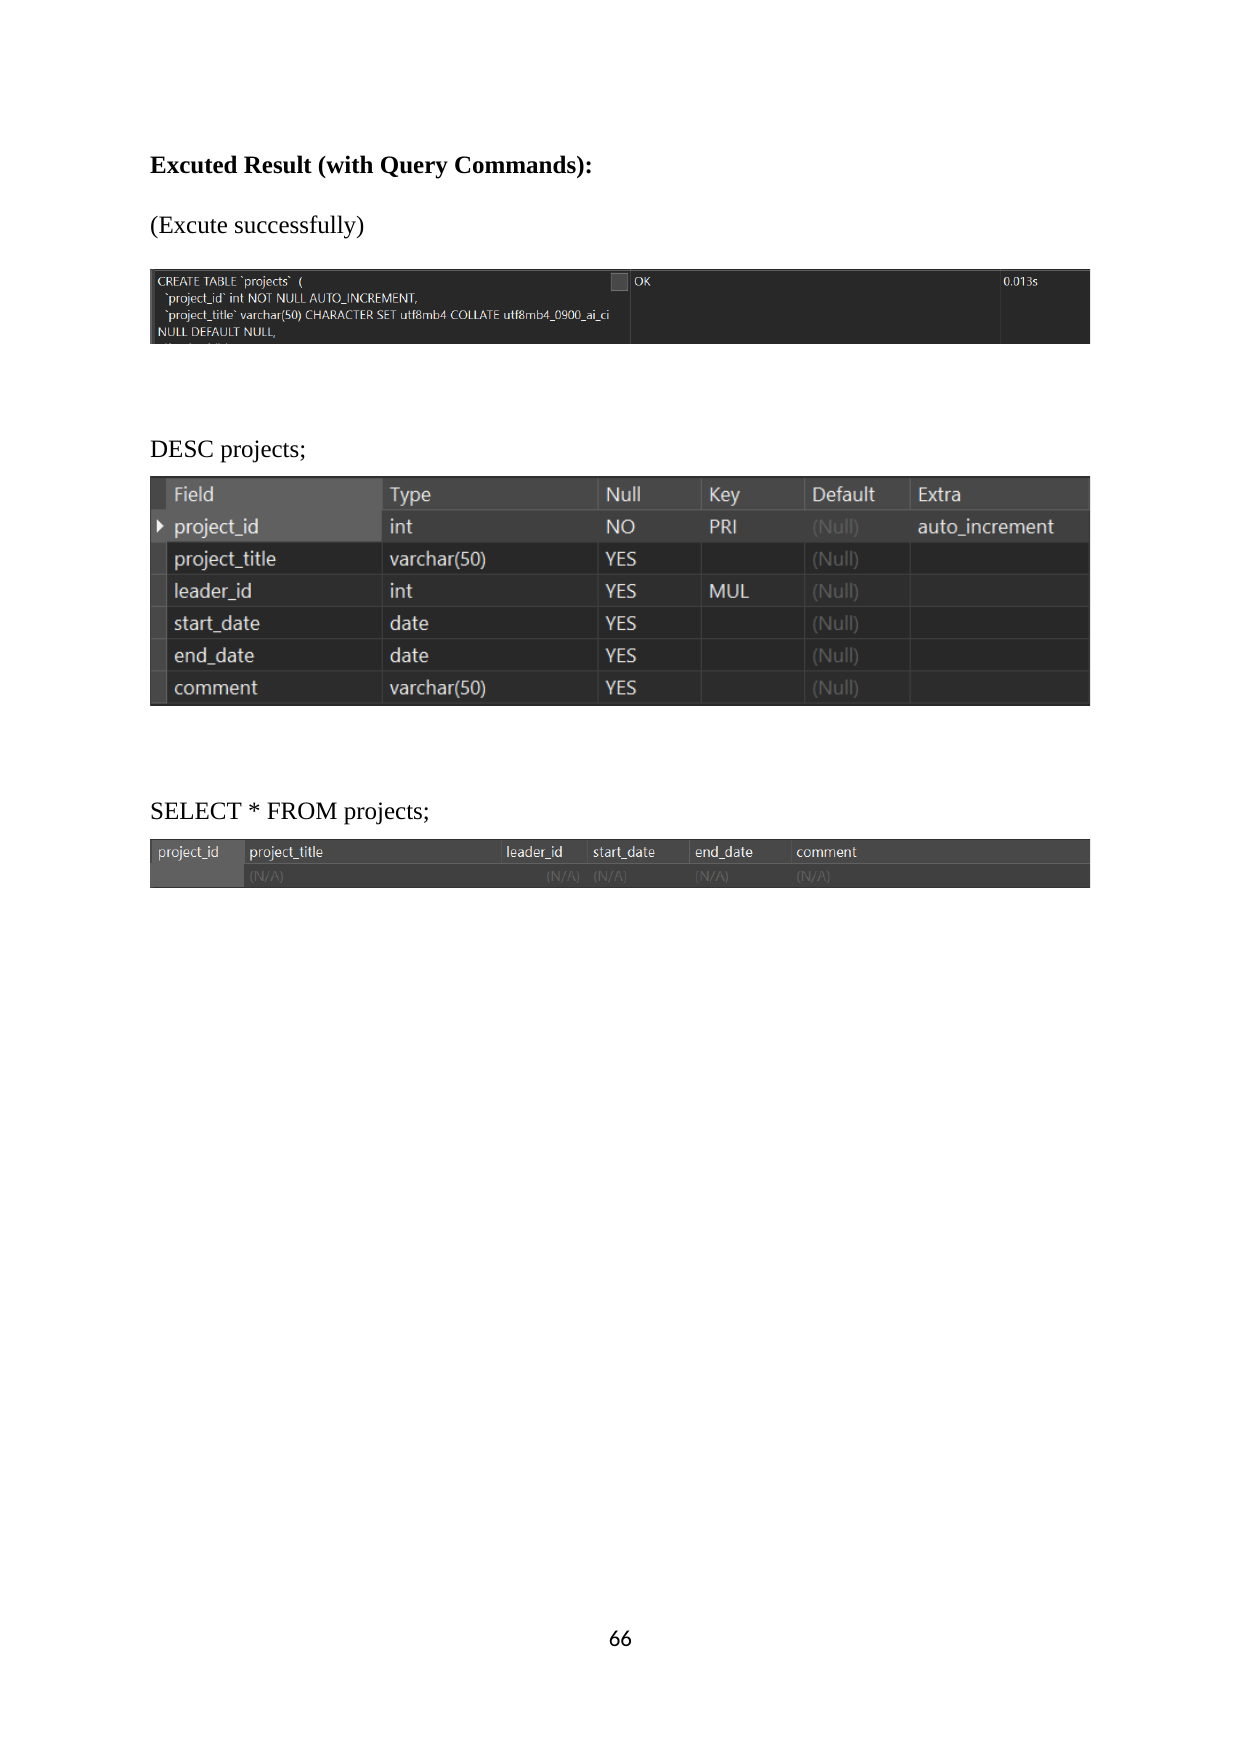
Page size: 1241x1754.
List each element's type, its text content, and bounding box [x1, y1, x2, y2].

text DESC projects; [150, 434, 1090, 476]
text Excuted Result (with Query Commands): [150, 150, 1090, 179]
picture [150, 839, 1091, 888]
text SELECT * FROM projects; [150, 796, 1090, 839]
picture [150, 476, 1091, 706]
picture [150, 269, 1091, 344]
text (Excute successfully) [150, 210, 1090, 238]
